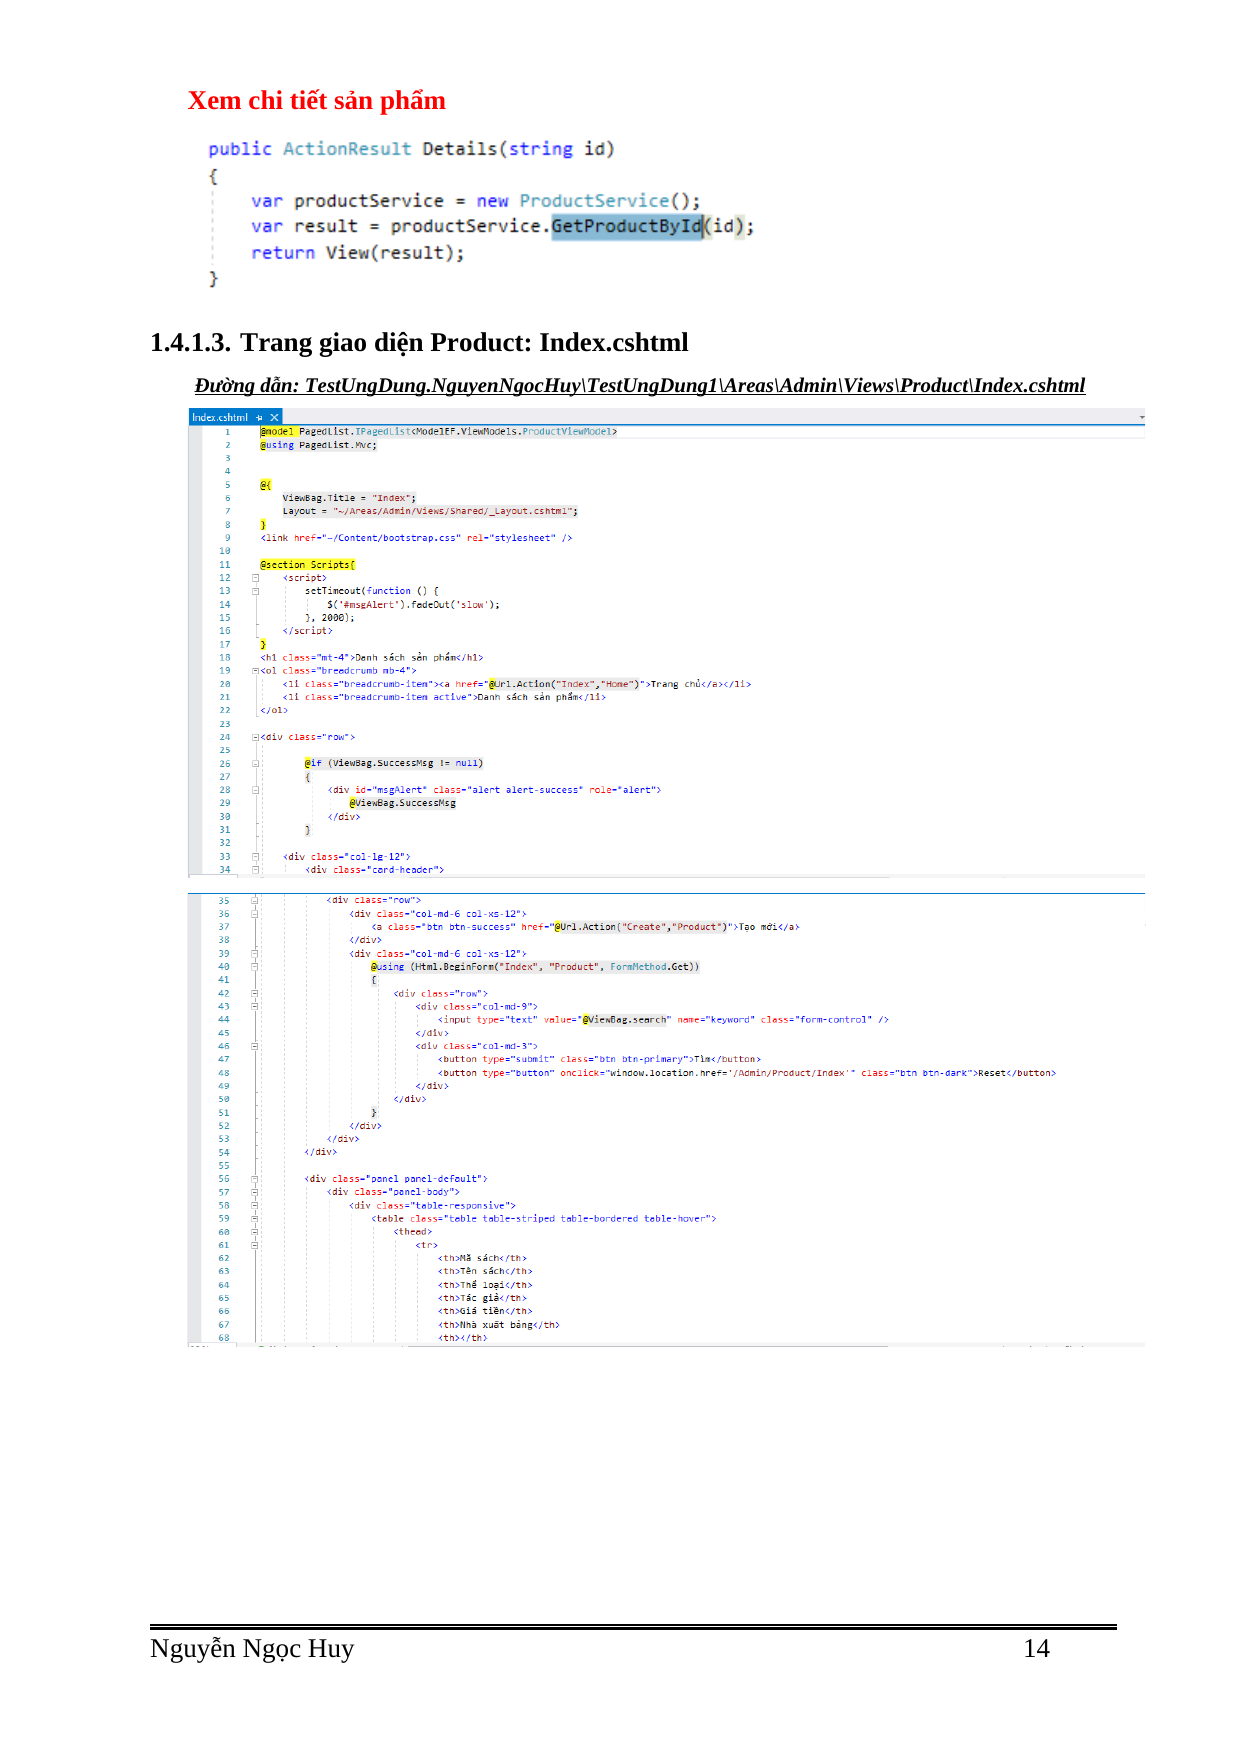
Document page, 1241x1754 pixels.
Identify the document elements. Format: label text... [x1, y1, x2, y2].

picture [187, 131, 783, 311]
text Xem chi tiết sản phẩm [187, 84, 1107, 116]
picture [187, 408, 1146, 878]
subtitle Trang giao diện Product: Index.cshtml [150, 326, 1107, 357]
picture [187, 893, 1146, 1347]
text Đường dẫn: TestUngDung.NguyenNgocHuy\TestUngDung1\Areas\Admin\Views\Product\Index.cshtml [179, 373, 1107, 397]
